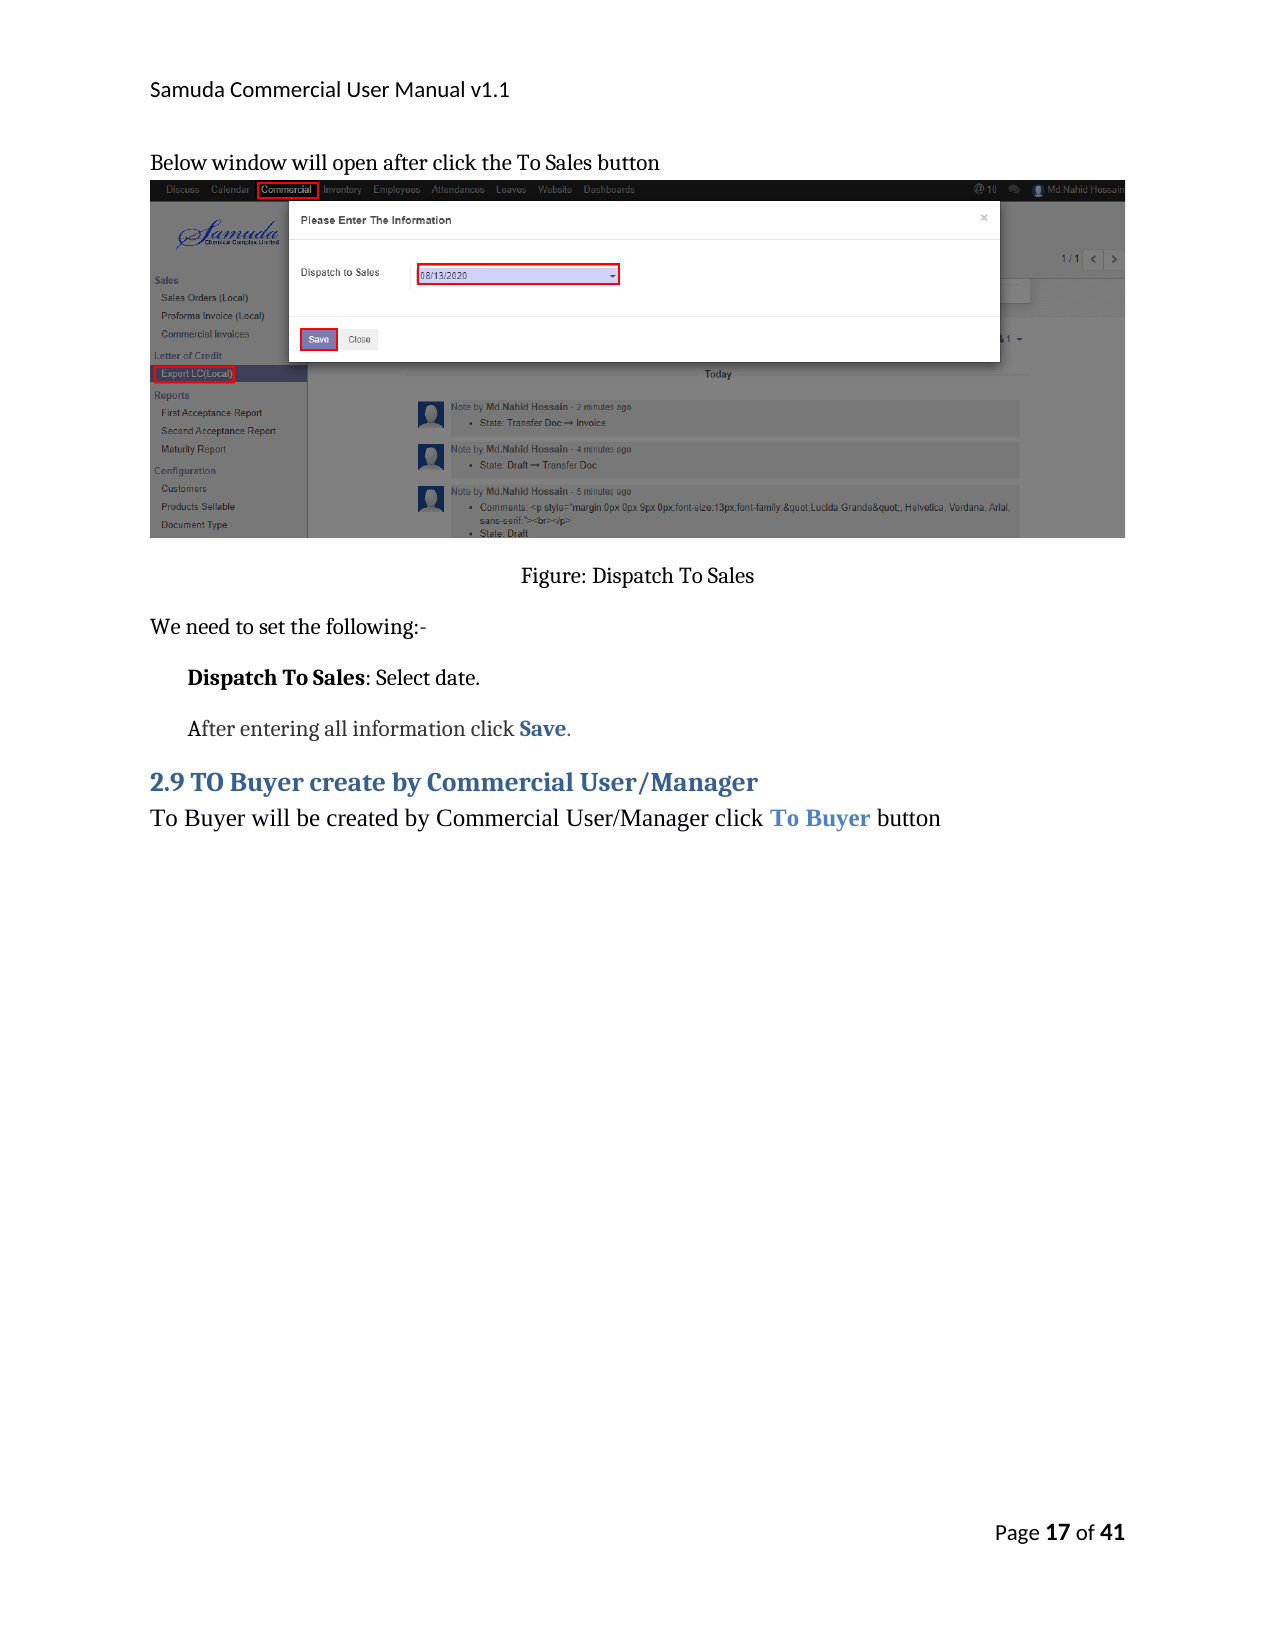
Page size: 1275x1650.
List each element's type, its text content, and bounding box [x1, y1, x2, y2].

subtitle 2.9 TO Buyer create by Commercial User/Manager [150, 767, 1125, 798]
text Figure: Dispatch To Sales [150, 563, 1125, 589]
text We need to set the following:- [150, 614, 1125, 640]
text After entering all information click Save. [187, 716, 1125, 742]
picture [150, 180, 1125, 538]
text Dispatch To Sales: Select date. [187, 665, 1125, 691]
text To Buyer will be created by Commercial User/Manager click To Buyer button [150, 803, 1125, 831]
text Below window will open after click the To Sales button [150, 150, 1125, 180]
